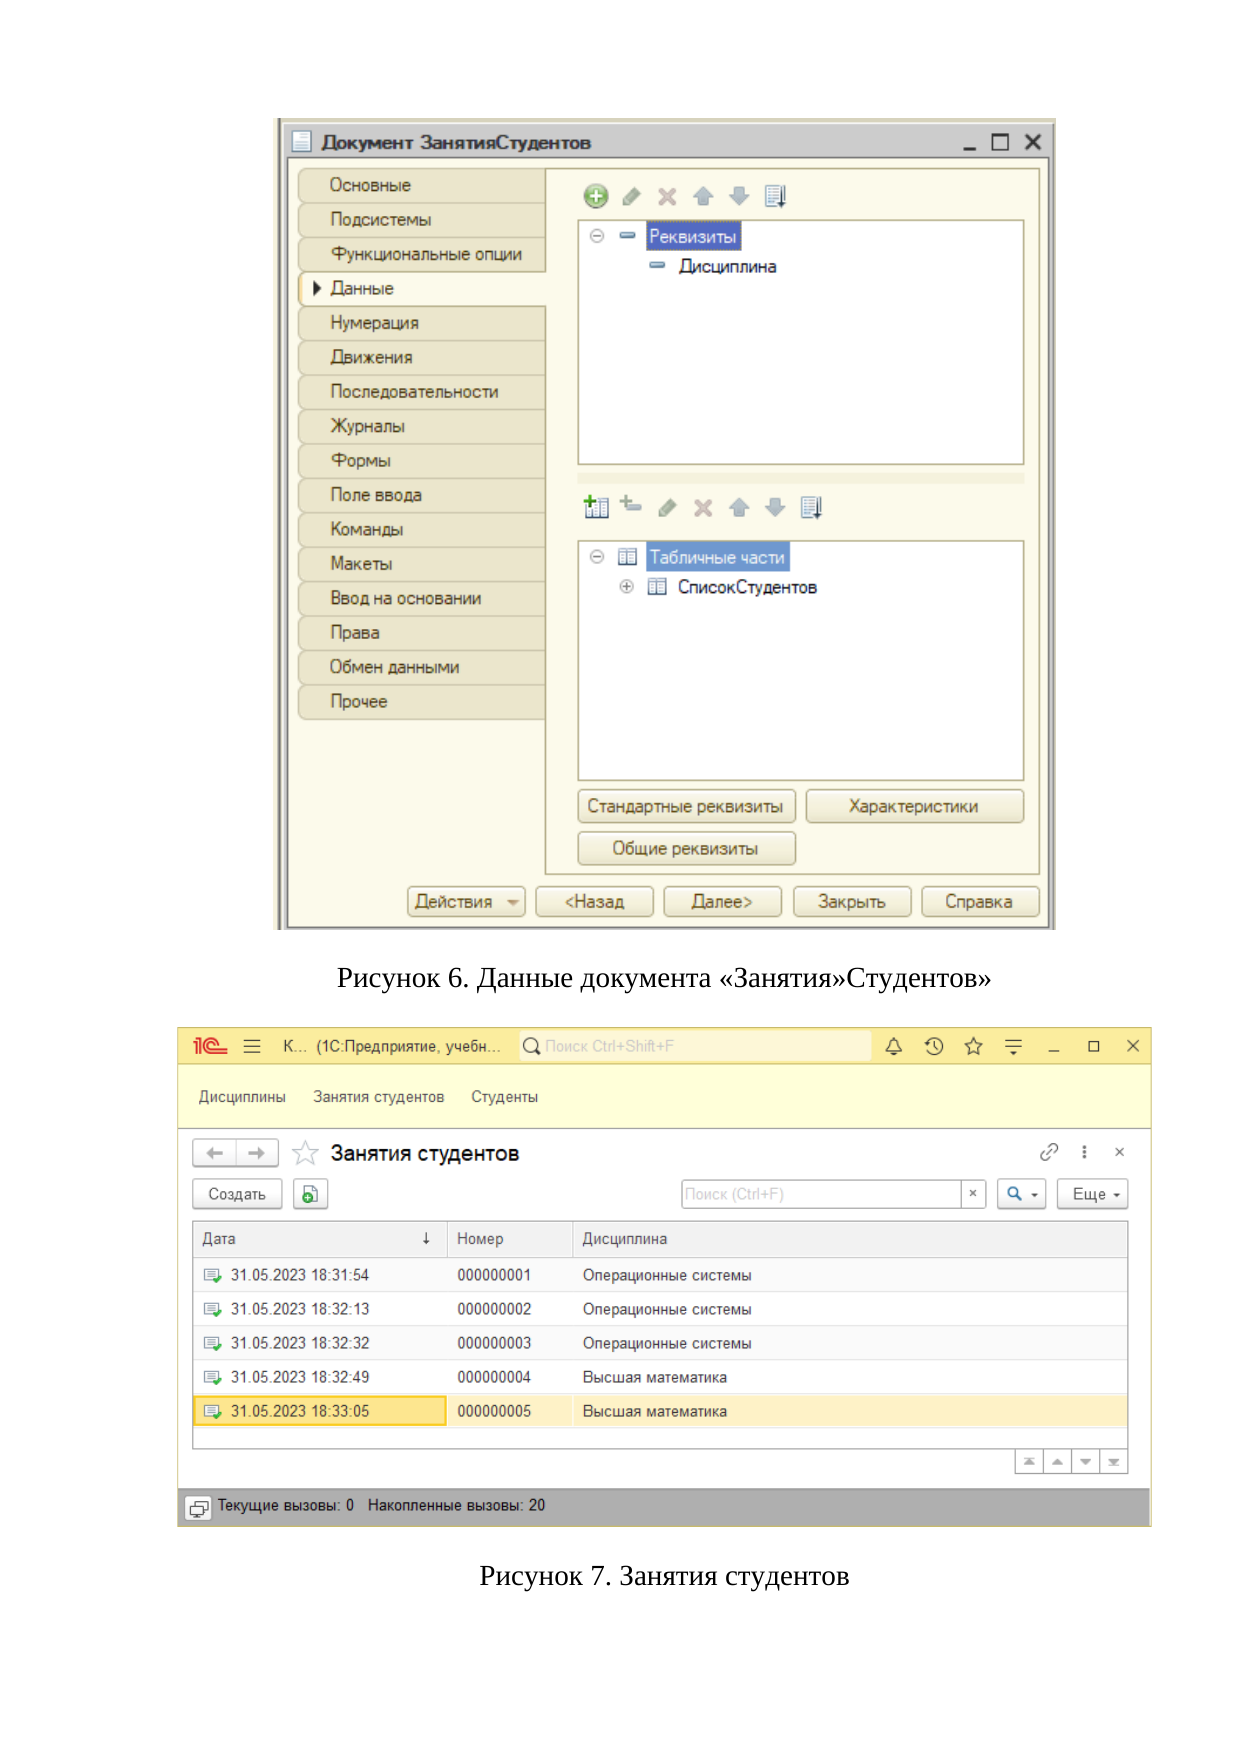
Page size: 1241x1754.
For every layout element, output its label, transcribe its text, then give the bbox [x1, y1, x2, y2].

text Рисунок 7. Занятия студентов [177, 1558, 1152, 1591]
text Рисунок 6. Данные документа «Занятия»Студентов» [177, 960, 1152, 994]
picture [177, 1027, 1152, 1527]
picture [273, 118, 1056, 930]
